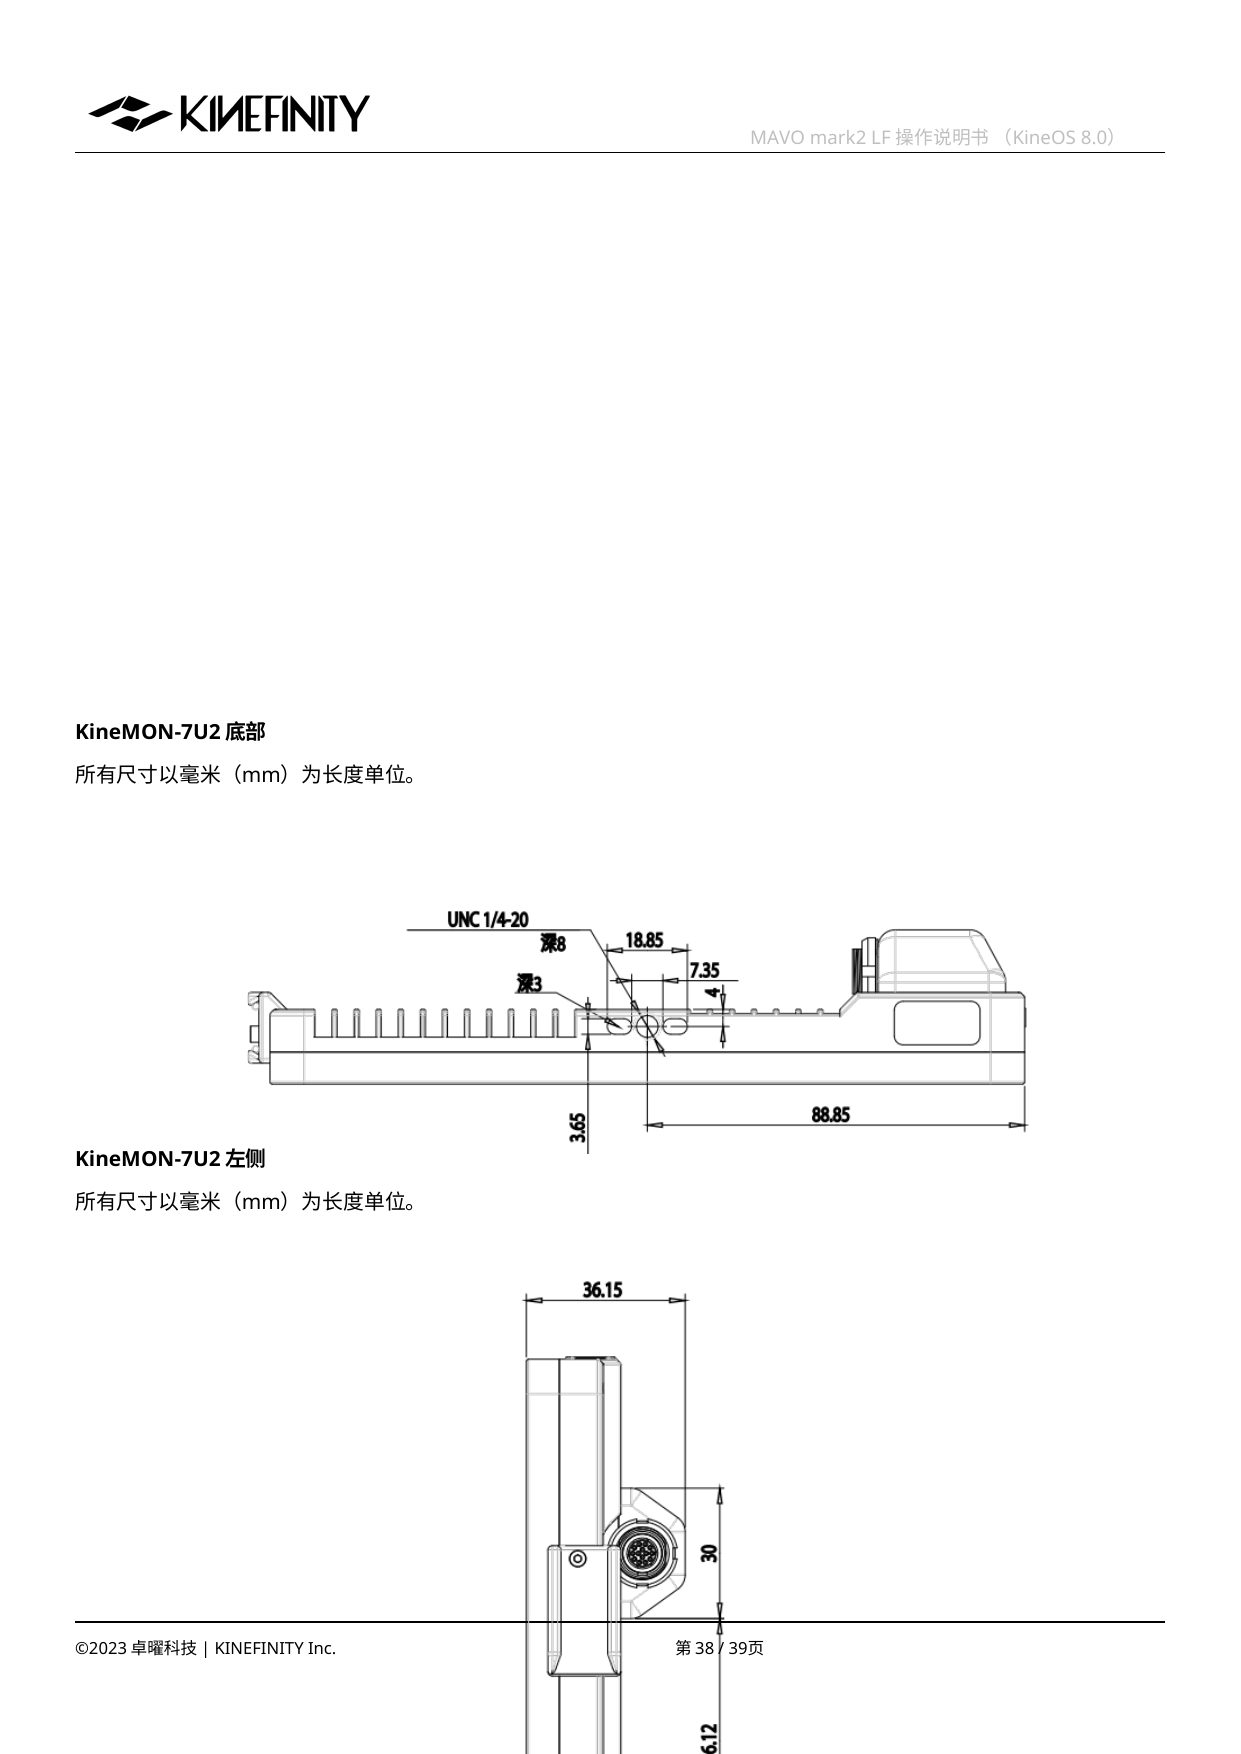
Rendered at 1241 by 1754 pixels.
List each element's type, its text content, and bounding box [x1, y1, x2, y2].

picture [75, 75, 388, 145]
text KineMON-7U2底部 [75, 715, 1165, 746]
text KineMON-7U2左侧 [75, 1142, 1165, 1172]
text 所有尺寸以毫米（mm）为长度单位。 [75, 1185, 1165, 1215]
text 所有尺寸以毫米（mm）为长度单位。 [75, 758, 1165, 788]
